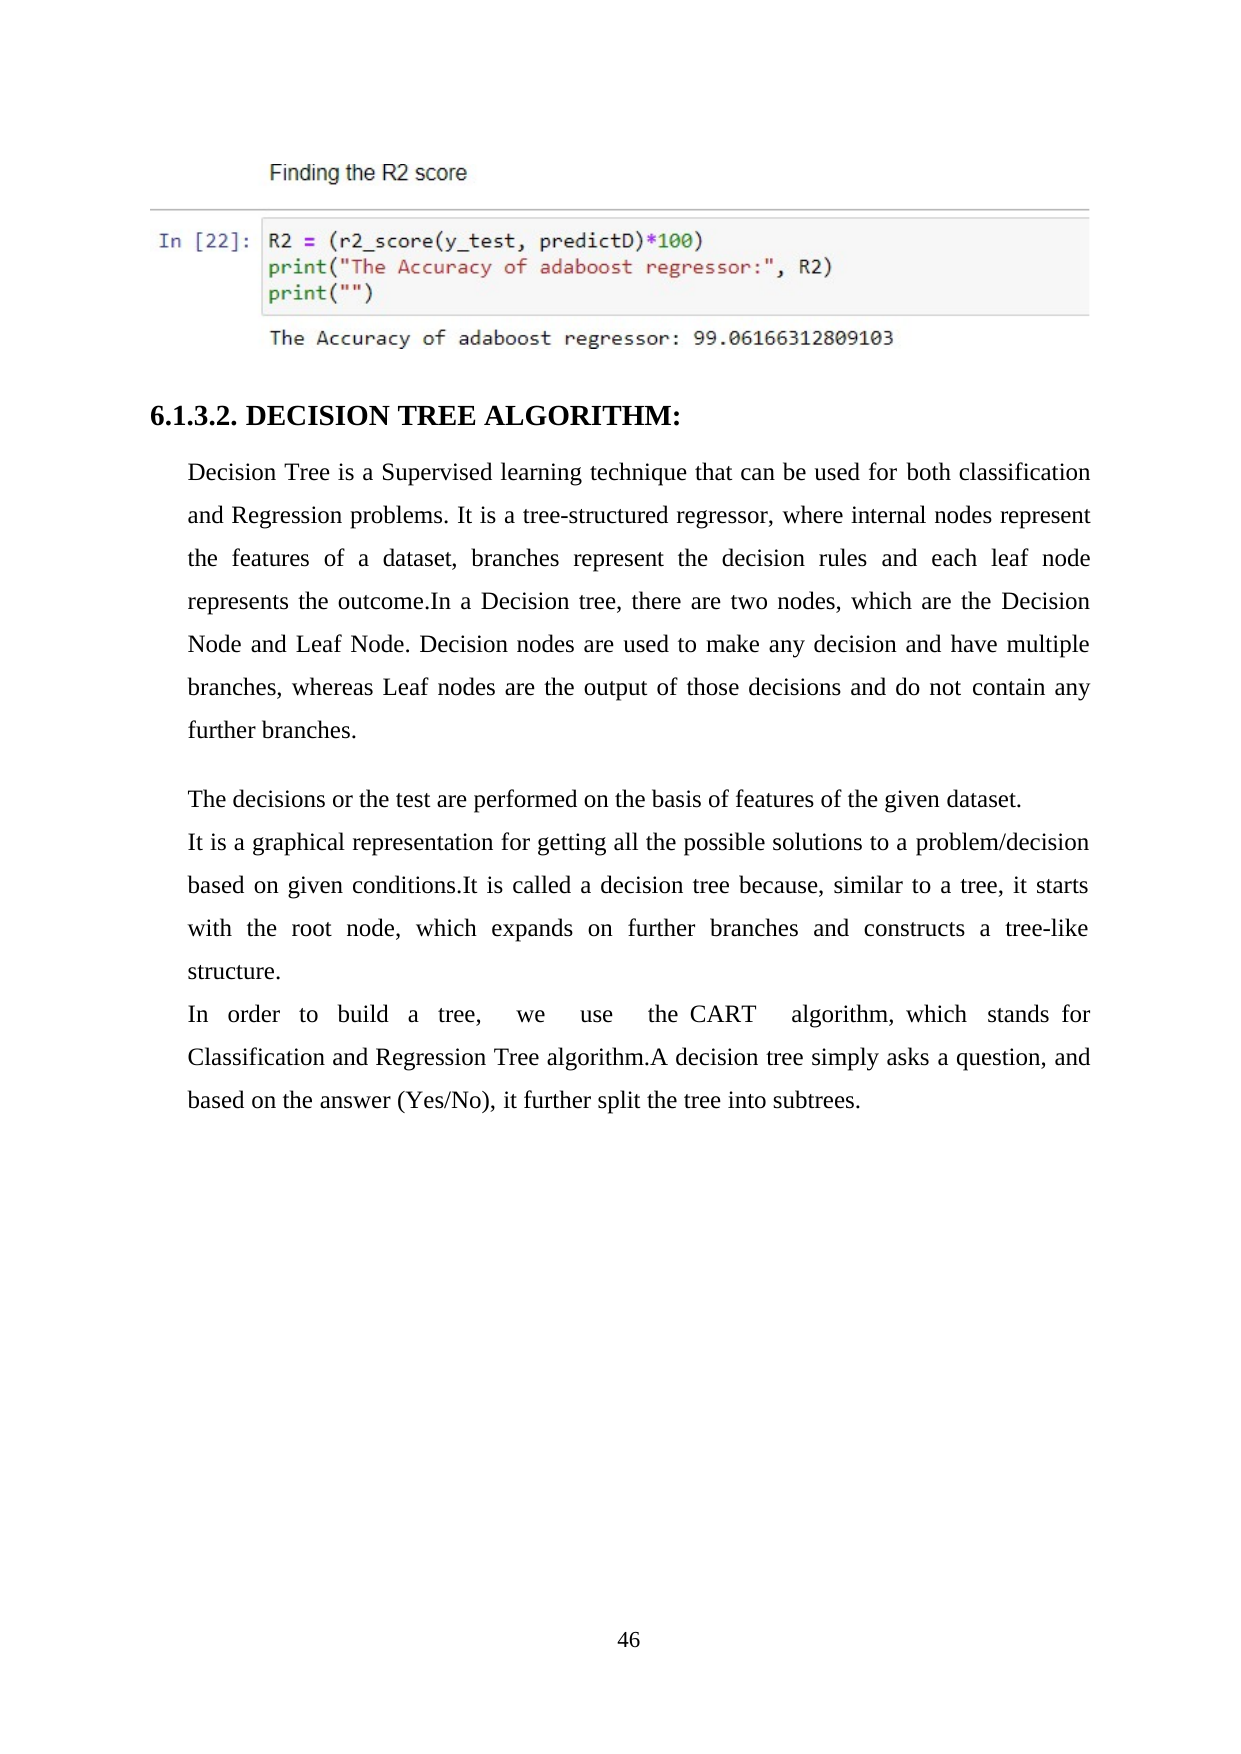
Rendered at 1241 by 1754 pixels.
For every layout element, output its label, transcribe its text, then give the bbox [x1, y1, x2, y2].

picture [150, 164, 1090, 349]
text The decisions or the test are performed on the basis of features of the given dataset. [187, 784, 1089, 812]
text Decision Tree is a Supervised learning technique that can be used for both classification and Regression problems. It is a tree-structured regressor, where internal nodes represent the features of a dataset, branches represent the decision rules and each leaf node represents the outcome.In a Decision tree, there are two nodes, which are the Decision Node and Leaf Node. Decision nodes are used to make any decision and have multiple branches, whereas Leaf nodes are the output of those decisions and do not contain any further branches. [187, 457, 1091, 744]
text It is a graphical representation for getting all the possible solutions to a problem/decision based on given conditions.It is called a decision tree because, similar to a tree, it starts with the root node, which expands on further branches and constructs a tree-like structure. [187, 827, 1089, 985]
text In order to build a tree, we use the CART algorithm, which stands for Classification and Regression Tree algorithm.A decision tree simply asks a question, and based on the answer (Yes/No), it further split the tree into subtrees. [187, 999, 1091, 1114]
list DECISION TREE ALGORITHM: [150, 398, 1151, 432]
